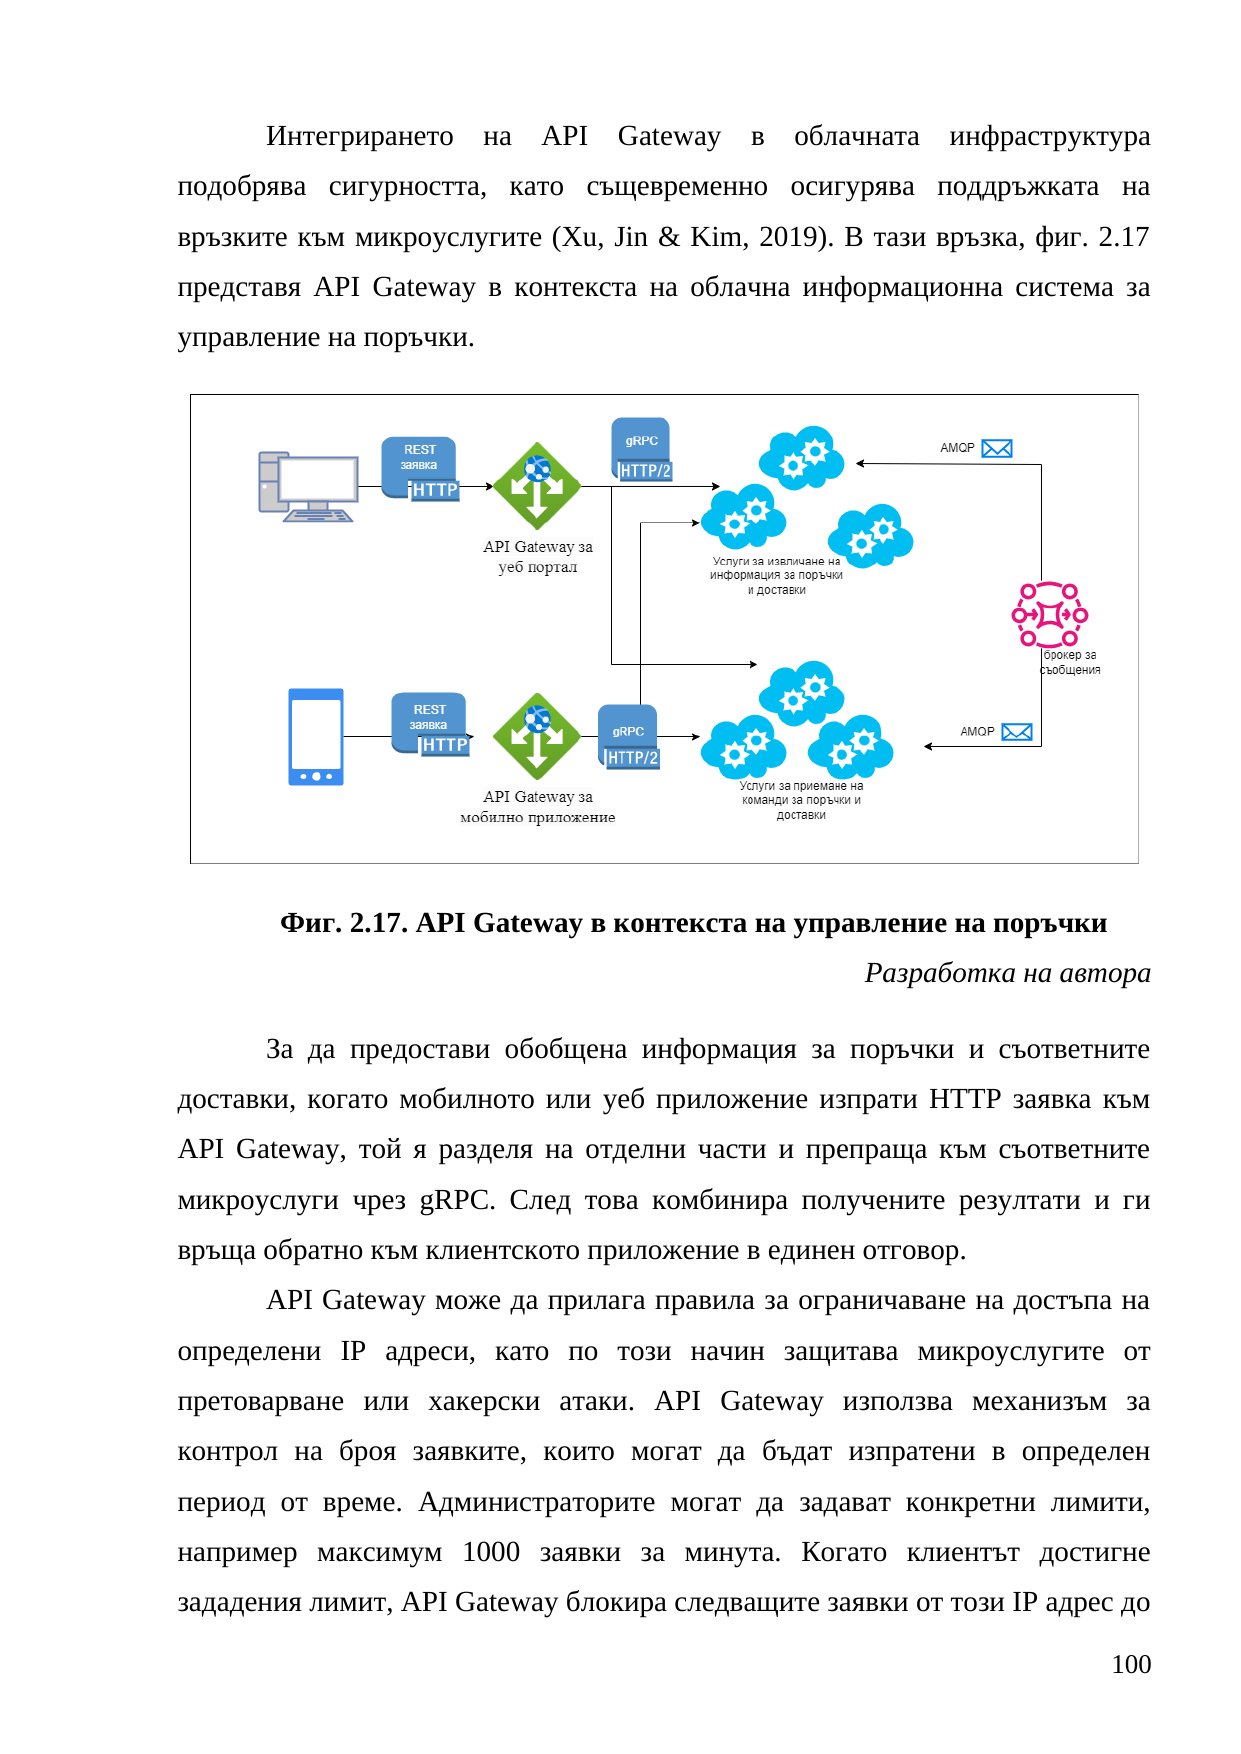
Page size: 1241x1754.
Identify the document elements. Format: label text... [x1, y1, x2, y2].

title Фиг. 2.17. API Gateway в контекста на управление на поръчки [177, 905, 1152, 939]
picture [190, 394, 1139, 864]
title Разработка на автора [177, 956, 1152, 989]
text За да предостави обобщена информация за поръчки и съответните доставки, когато мобилното или уеб приложение изпрати HTTP заявка към API Gateway, той я разделя на отделни части и препраща към съответните микроуслуги чрез gRPC. След това комбинира получените резултати и ги връща обратно към клиентското приложение в единен отговор. [177, 1031, 1152, 1266]
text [177, 1282, 1152, 1618]
text Интегрирането на API Gateway в облачната инфраструктура подобрява сигурността, като същевременно осигурява поддръжката на връзките към микроуслугите (Xu, Jin & Kim, 2019). В тази връзка, фиг. 2.17 представя API Gateway в контекста на облачна информационна система за управление на поръчки. [177, 118, 1152, 353]
